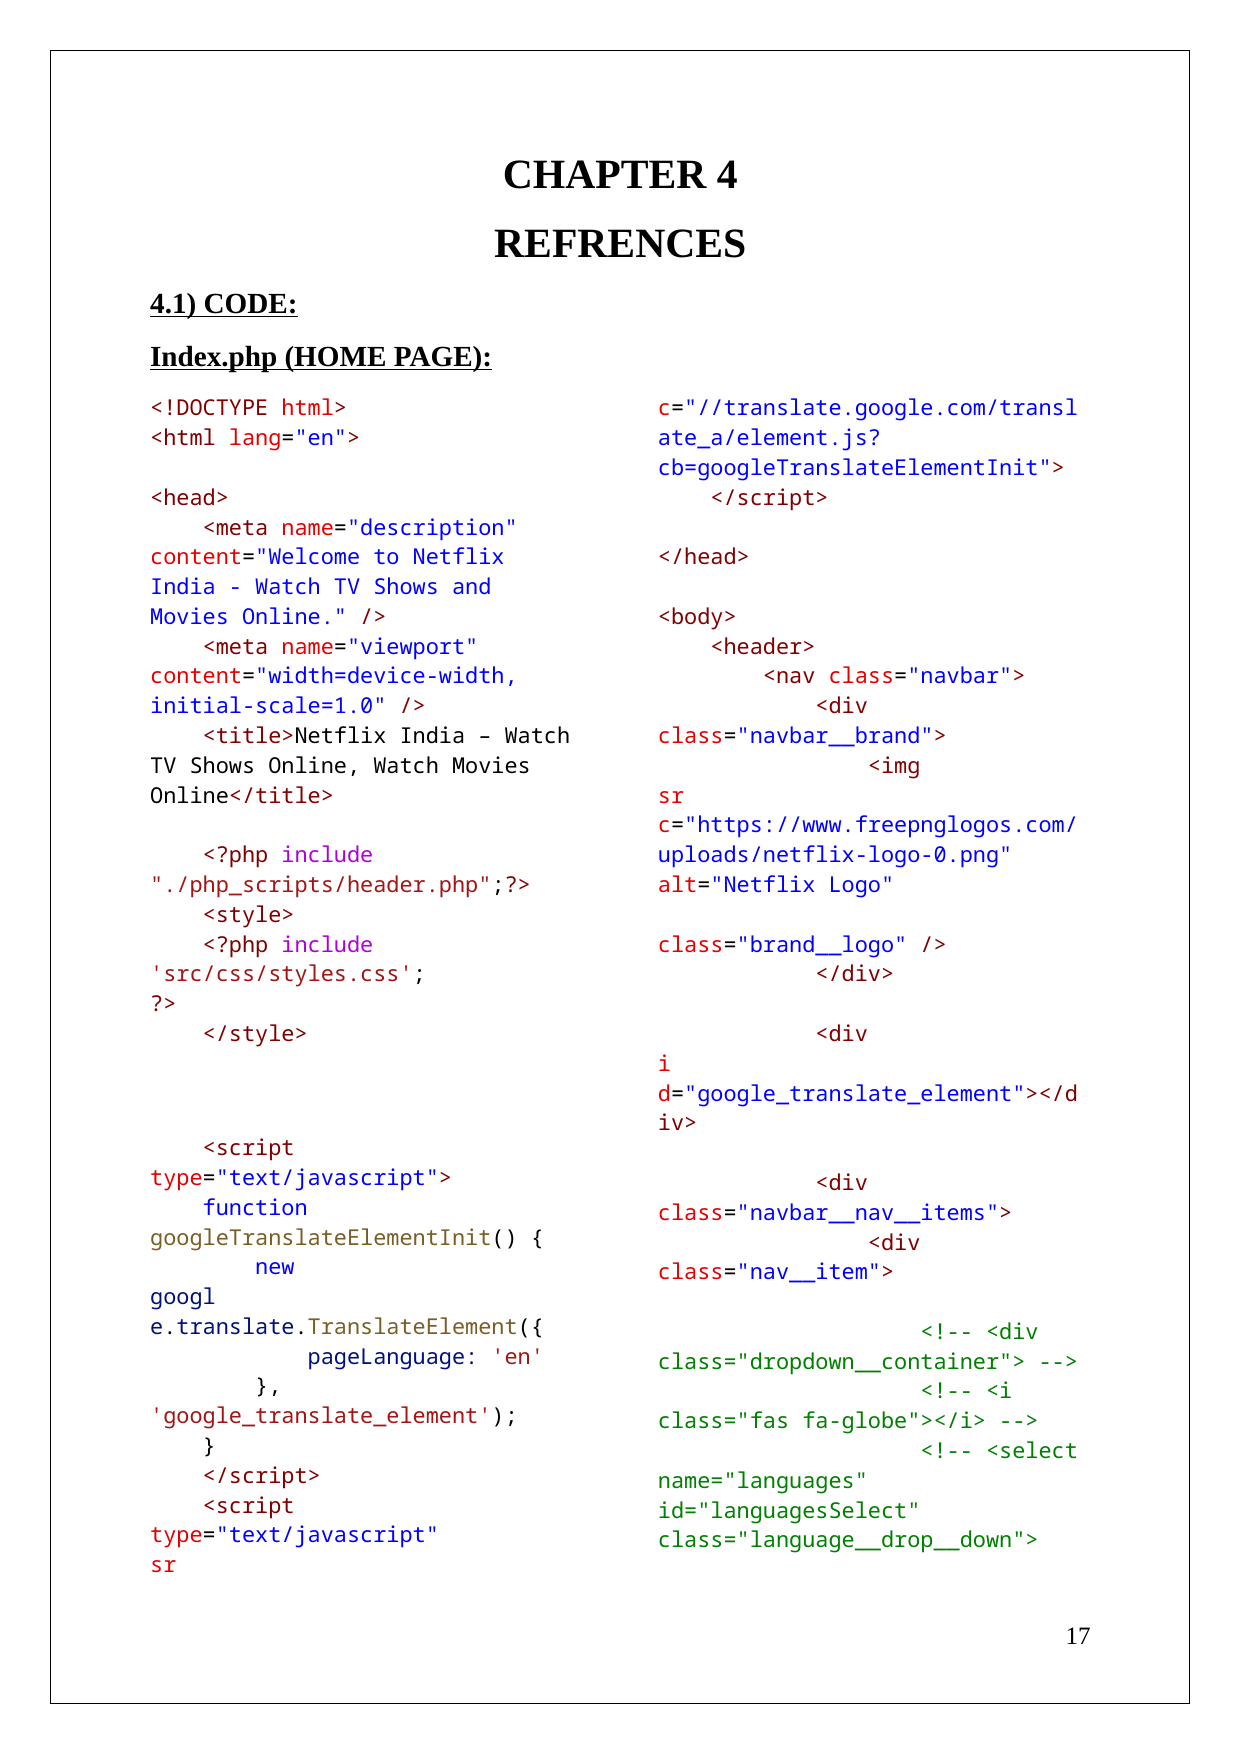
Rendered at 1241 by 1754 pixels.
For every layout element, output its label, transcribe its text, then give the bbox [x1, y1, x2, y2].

text <div class="nav__item"> [658, 1226, 1090, 1286]
text ?> [150, 988, 583, 1018]
text class="brand__logo" /> [658, 899, 1090, 958]
text <div class="navbar__brand"> [658, 690, 1090, 750]
text Index.php (HOME PAGE): [150, 339, 1090, 373]
text </script> [658, 482, 1090, 511]
text <title>Netflix India – Watch TV Shows Online, Watch Movies Online</title> [150, 720, 583, 809]
text <!-- <div class="dropdown__container"> --> [658, 1316, 1090, 1375]
text <meta name="description" content="Welcome to Netflix India - Watch TV Shows and Movies Online." /> [150, 511, 583, 631]
text <nav class="navbar"> [658, 660, 1090, 690]
text REFRENCES [150, 218, 1090, 266]
text 4.1) CODE: [150, 287, 1090, 320]
text <!DOCTYPE html> [150, 392, 583, 422]
text <div class="navbar__nav__items"> [658, 1167, 1090, 1226]
text </style> [150, 1018, 583, 1048]
text CHAPTER 4 [150, 150, 1090, 198]
text }, 'google_translate_element'); [150, 1371, 583, 1430]
text <script type="text/javascript" src="//translate.google.com/translate_a/element.js?cb=googleTranslateElementInit"> [150, 1490, 583, 1579]
text <?php include "./php_scripts/header.php";?> [150, 839, 583, 899]
text <!-- <select name="languages" id="languagesSelect" class="language__drop__down"> [658, 1435, 1090, 1554]
text <?php include 'src/css/styles.css'; [150, 928, 583, 988]
text <script type="text/javascript" src="//translate.google.com/translate_a/element.js?cb=googleTranslateElementInit"> [658, 392, 1090, 482]
text <head> [150, 482, 583, 511]
text <body> [658, 601, 1090, 631]
text </script> [150, 1460, 583, 1490]
text <div id="google_translate_element"></div> [658, 1018, 1090, 1137]
text </div> [658, 958, 1090, 988]
text new google.translate.TranslateElement({ [150, 1251, 583, 1341]
text <header> [658, 631, 1090, 660]
text </head> [658, 541, 1090, 571]
text <img src="https://www.freepnglogos.com/uploads/netflix-logo-0.png" alt="Netflix Logo" [658, 750, 1090, 899]
text } [150, 1430, 583, 1460]
text <meta name="viewport" content="width=device-width, initial-scale=1.0" /> [150, 631, 583, 720]
text function googleTranslateElementInit() { [150, 1192, 583, 1251]
text <script type="text/javascript"> [150, 1132, 583, 1192]
text <style> [150, 899, 583, 928]
text pageLanguage: 'en' [150, 1341, 583, 1371]
text <html lang="en"> [150, 422, 583, 452]
text <!-- <i class="fas fa-globe"></i> --> [658, 1375, 1090, 1435]
